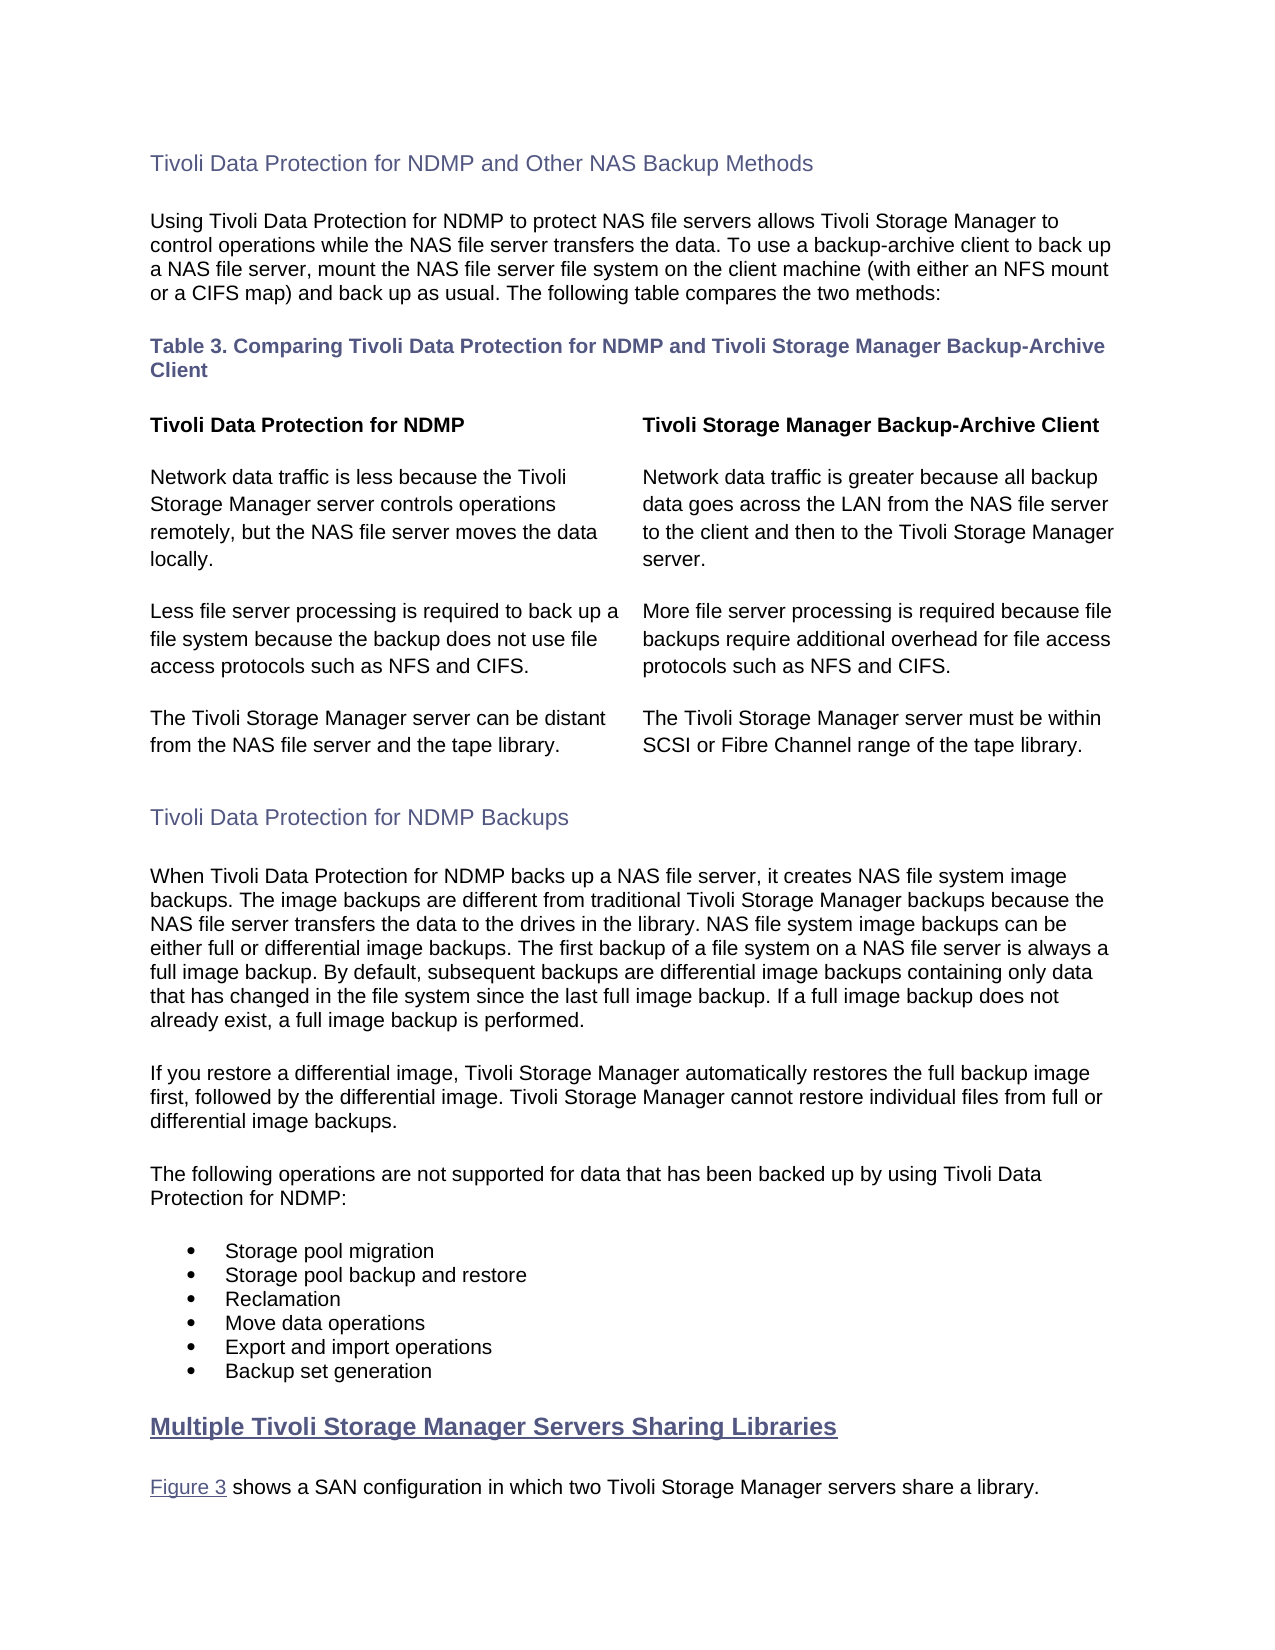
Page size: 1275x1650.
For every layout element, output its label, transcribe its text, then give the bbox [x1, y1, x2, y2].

list Storage pool backup and restore [187, 1263, 1125, 1287]
text Figure 3 shows a SAN configuration in which two Tivoli Storage Manager servers share a library. [150, 1474, 1125, 1498]
list Export and import operations [187, 1335, 1125, 1359]
text Table 3. Comparing Tivoli Data Protection for NDMP and Tivoli Storage Manager Backup-Archive Client [150, 334, 1125, 382]
list Storage pool migration [187, 1239, 1125, 1263]
table_cell The Tivoli Storage Manager server must be within SCSI or Fibre Channel range of the tape library. [641, 704, 1133, 783]
table_cell Network data traffic is greater because all backup data goes across the LAN from the NAS file server to the client and then to the Tivoli Storage Manager server. [641, 463, 1133, 597]
text Using Tivoli Data Protection for NDMP to protect NAS file servers allows Tivoli Storage Manager to control operations while the NAS file server transfers the data. To use a backup-archive client to back up a NAS file server, mount the NAS file server file system on the client machine (with either an NFS mount or a CIFS map) and back up as usual. The following table compares the two methods: [150, 209, 1125, 305]
list Reclamation [187, 1287, 1125, 1311]
text When Tivoli Data Protection for NDMP backs up a NAS file server, it creates NAS file system image backups. The image backups are different from traditional Tivoli Storage Manager backups because the NAS file server transfers the data to the drives in the library. NAS file system image backups can be either full or differential image backups. The first backup of a file system on a NAS file server is always a full image backup. By default, subsequent backups are differential image backups containing only data that has changed in the file system since the last full image backup. If a full image backup does not already exist, a full image backup is performed. [150, 864, 1125, 1031]
text The following operations are not supported for data that has been backed up by using Tivoli Data Protection for NDMP: [150, 1162, 1125, 1209]
list Move data operations [187, 1311, 1125, 1335]
table_cell More file server processing is required because file backups require additional overhead for file access protocols such as NFS and CIFS. [641, 598, 1133, 704]
text If you restore a differential image, Tivoli Storage Manager automatically restores the full backup image first, followed by the differential image. Tivoli Storage Manager cannot restore individual files from full or differential image backups. [150, 1061, 1125, 1132]
subtitle Tivoli Data Protection for NDMP Backups [150, 804, 1125, 831]
table_cell Network data traffic is less because the Tivoli Storage Manager server controls operations remotely, but the NAS file server moves the data locally. [149, 463, 641, 597]
list Backup set generation [187, 1359, 1125, 1383]
table_header Tivoli Storage Manager Backup-Archive Client [641, 411, 1133, 463]
table_cell Less file server processing is required to back up a file system because the backup does not use file access protocols such as NFS and CIFS. [149, 598, 641, 704]
table_header Tivoli Data Protection for NDMP [149, 411, 641, 463]
subtitle Tivoli Data Protection for NDMP and Other NAS Backup Methods [150, 150, 1125, 176]
table_cell The Tivoli Storage Manager server can be distant from the NAS file server and the tape library. [149, 704, 641, 783]
subtitle Multiple Tivoli Storage Manager Servers Sharing Libraries [150, 1412, 1125, 1441]
